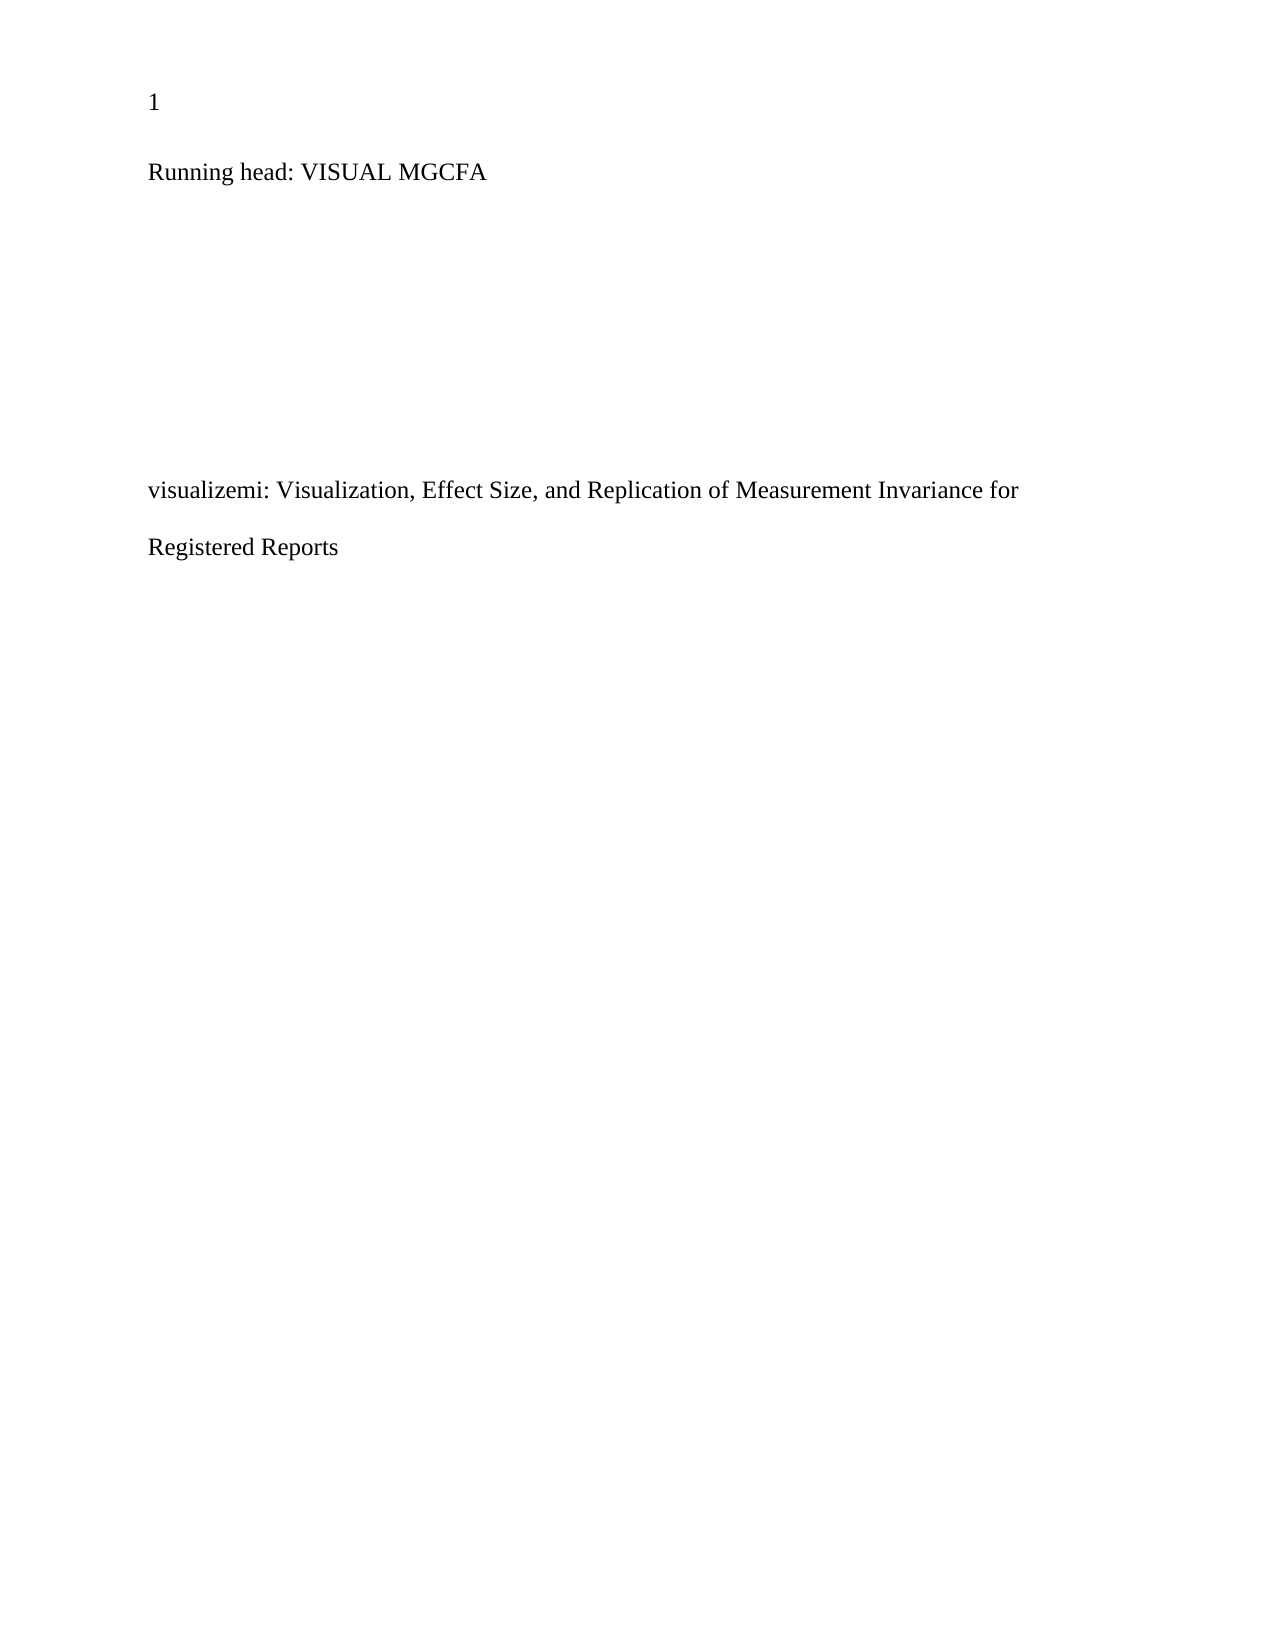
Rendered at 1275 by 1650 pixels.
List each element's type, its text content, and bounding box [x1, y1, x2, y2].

text visualizemi: Visualization, Effect Size, and Replication of Measurement Invariance for Registered Reports [148, 475, 1127, 561]
